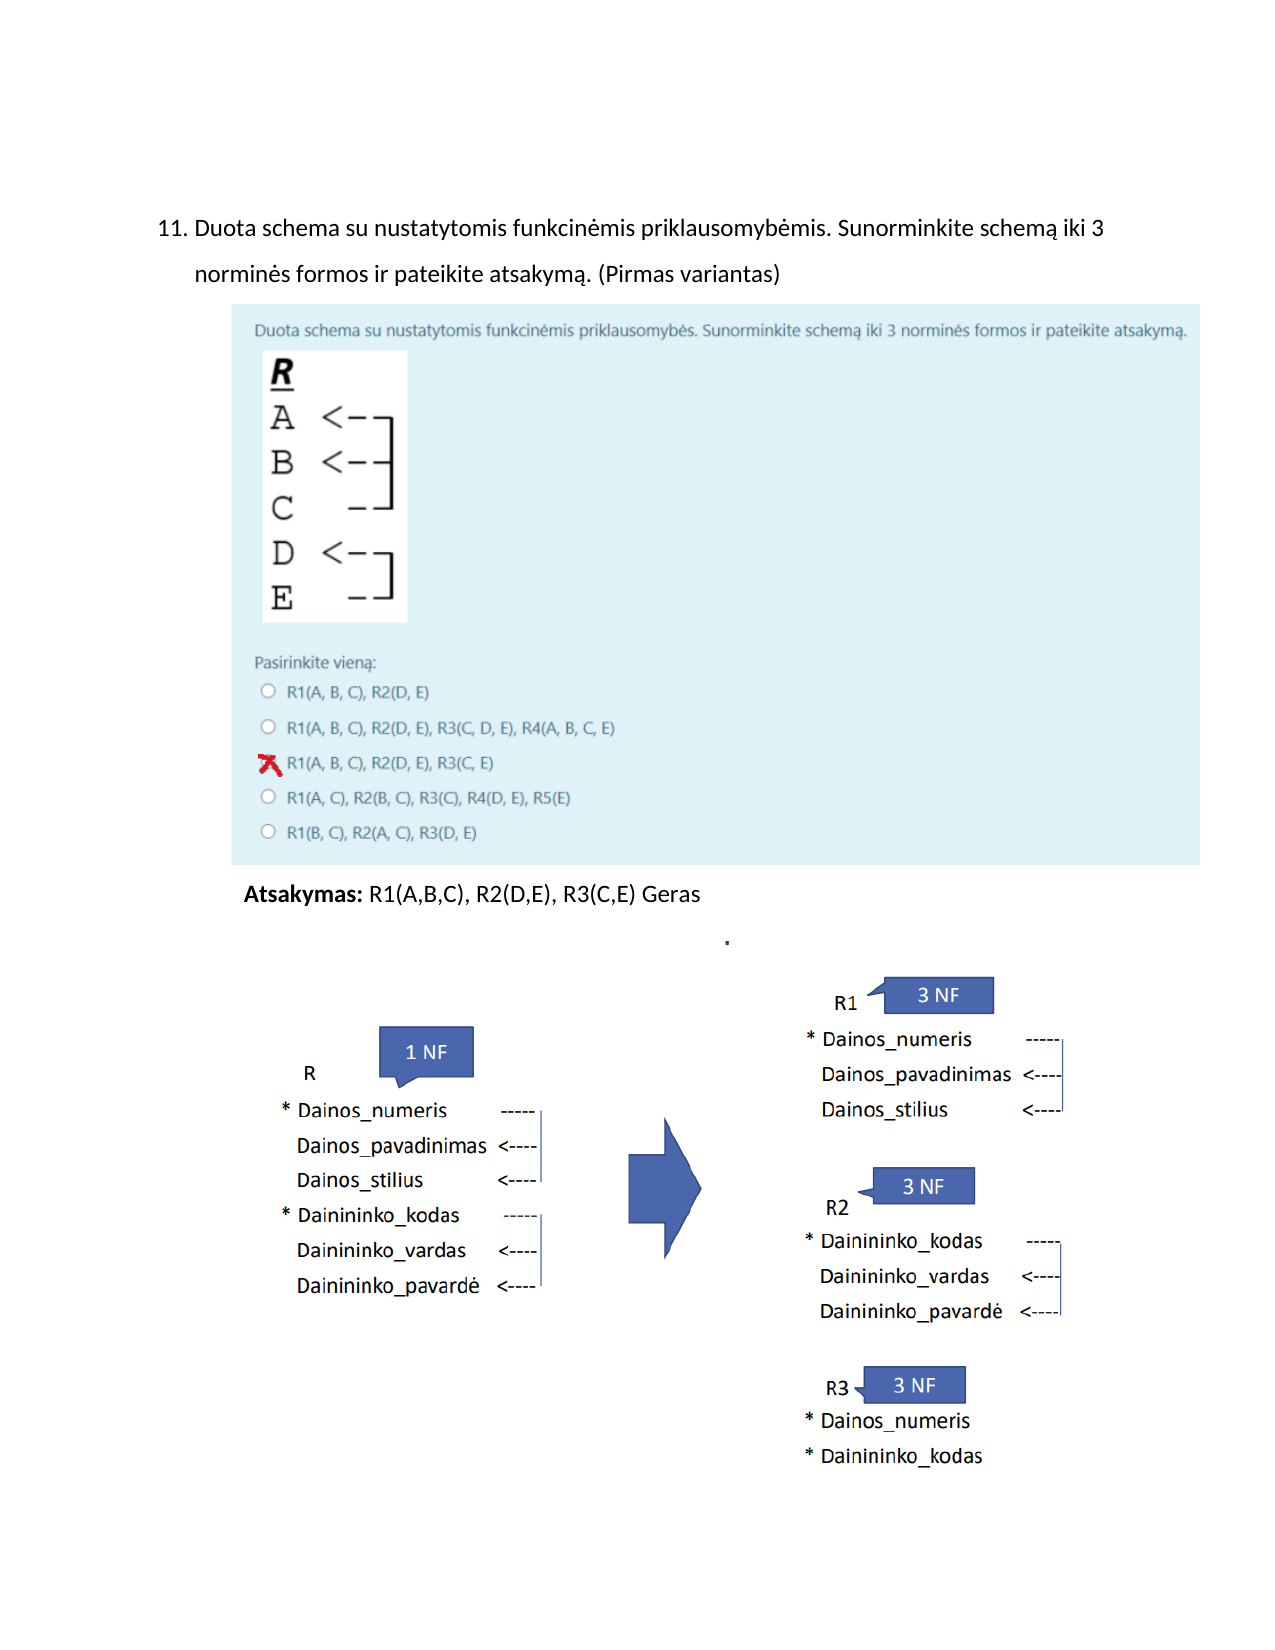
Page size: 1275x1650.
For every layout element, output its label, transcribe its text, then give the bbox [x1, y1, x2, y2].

list Duota schema su nustatytomis funkcinėmis priklausomybėmis. Sunorminkite schemą iki 3 norminės formos ir pateikite atsakymą. (Pirmas variantas) [157, 212, 1125, 289]
picture [243, 941, 1098, 1471]
picture [225, 303, 1200, 865]
text Atsakymas: R1(A,B,C), R2(D,E), R3(C,E) Geras [244, 878, 1125, 909]
